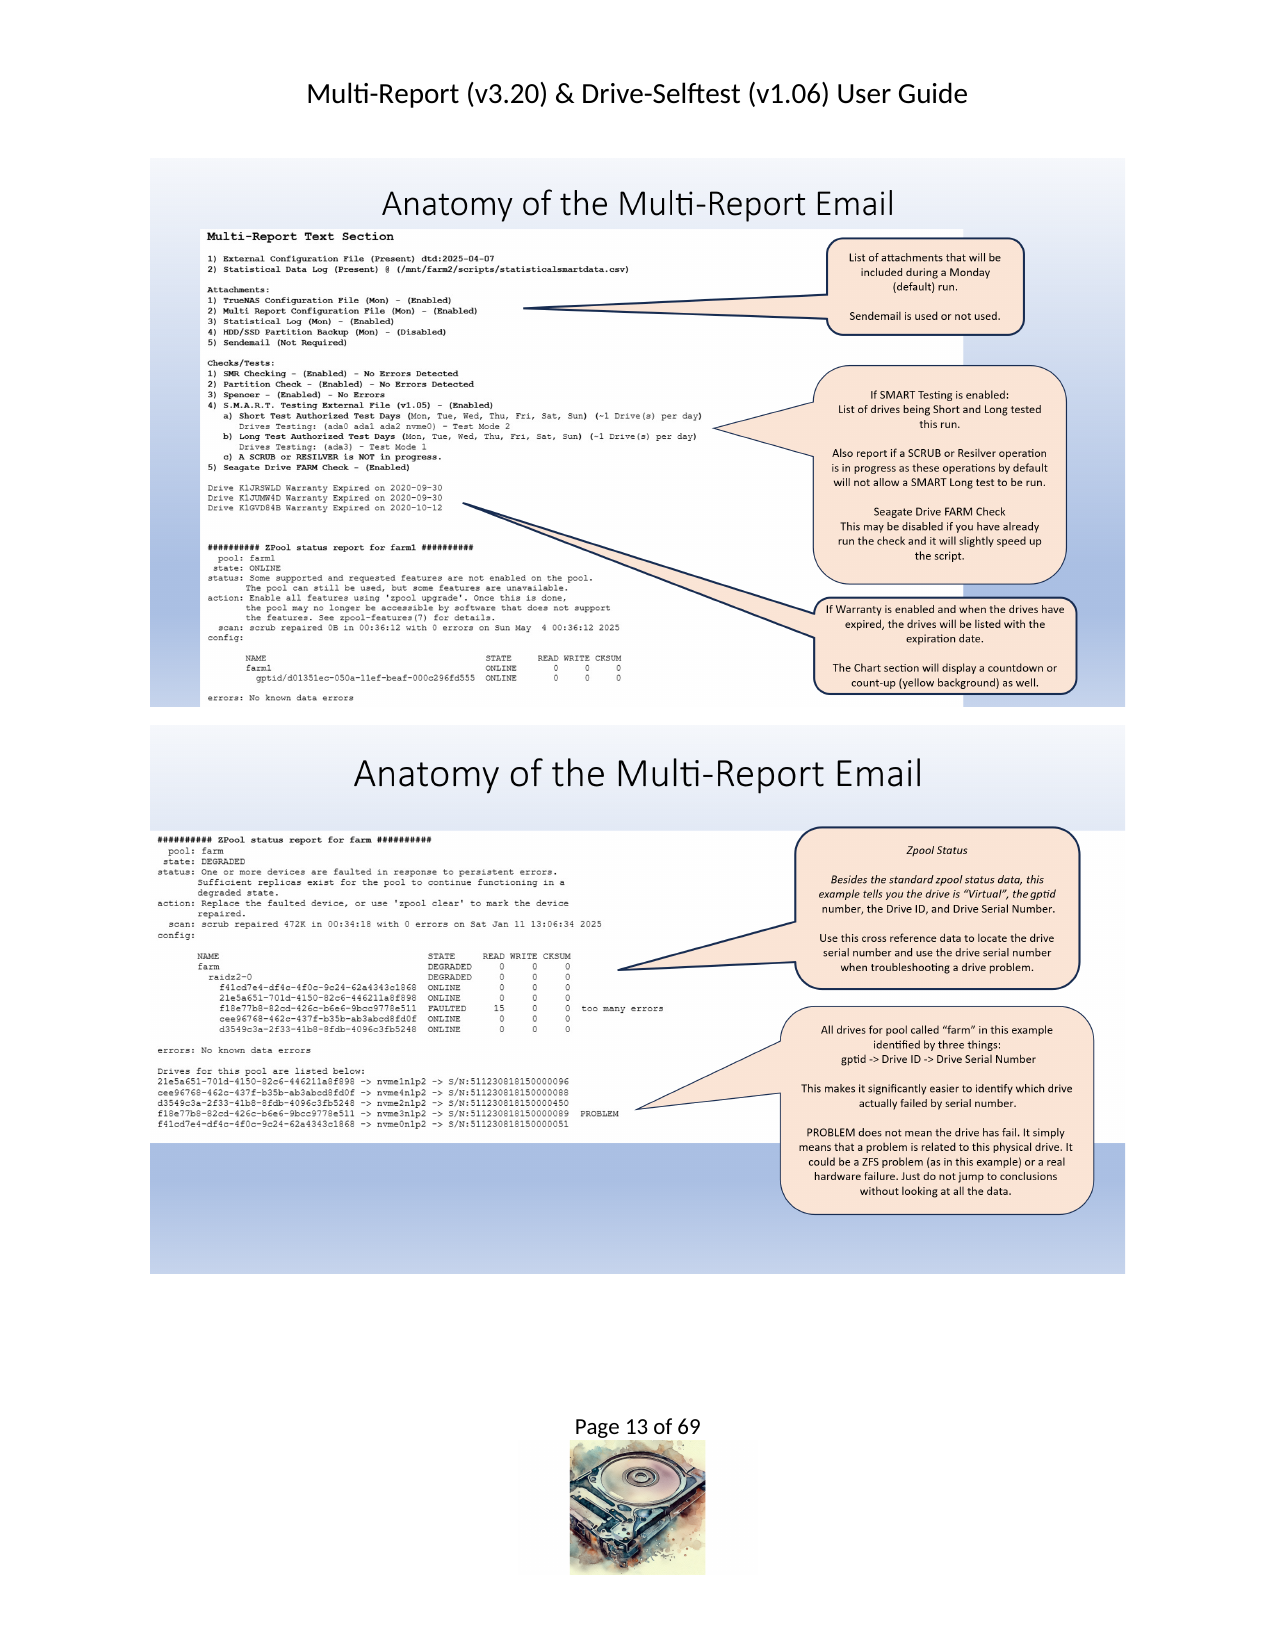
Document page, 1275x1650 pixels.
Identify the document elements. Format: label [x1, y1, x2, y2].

picture [150, 725, 1125, 1274]
picture [517, 1440, 758, 1575]
picture [150, 158, 1125, 707]
